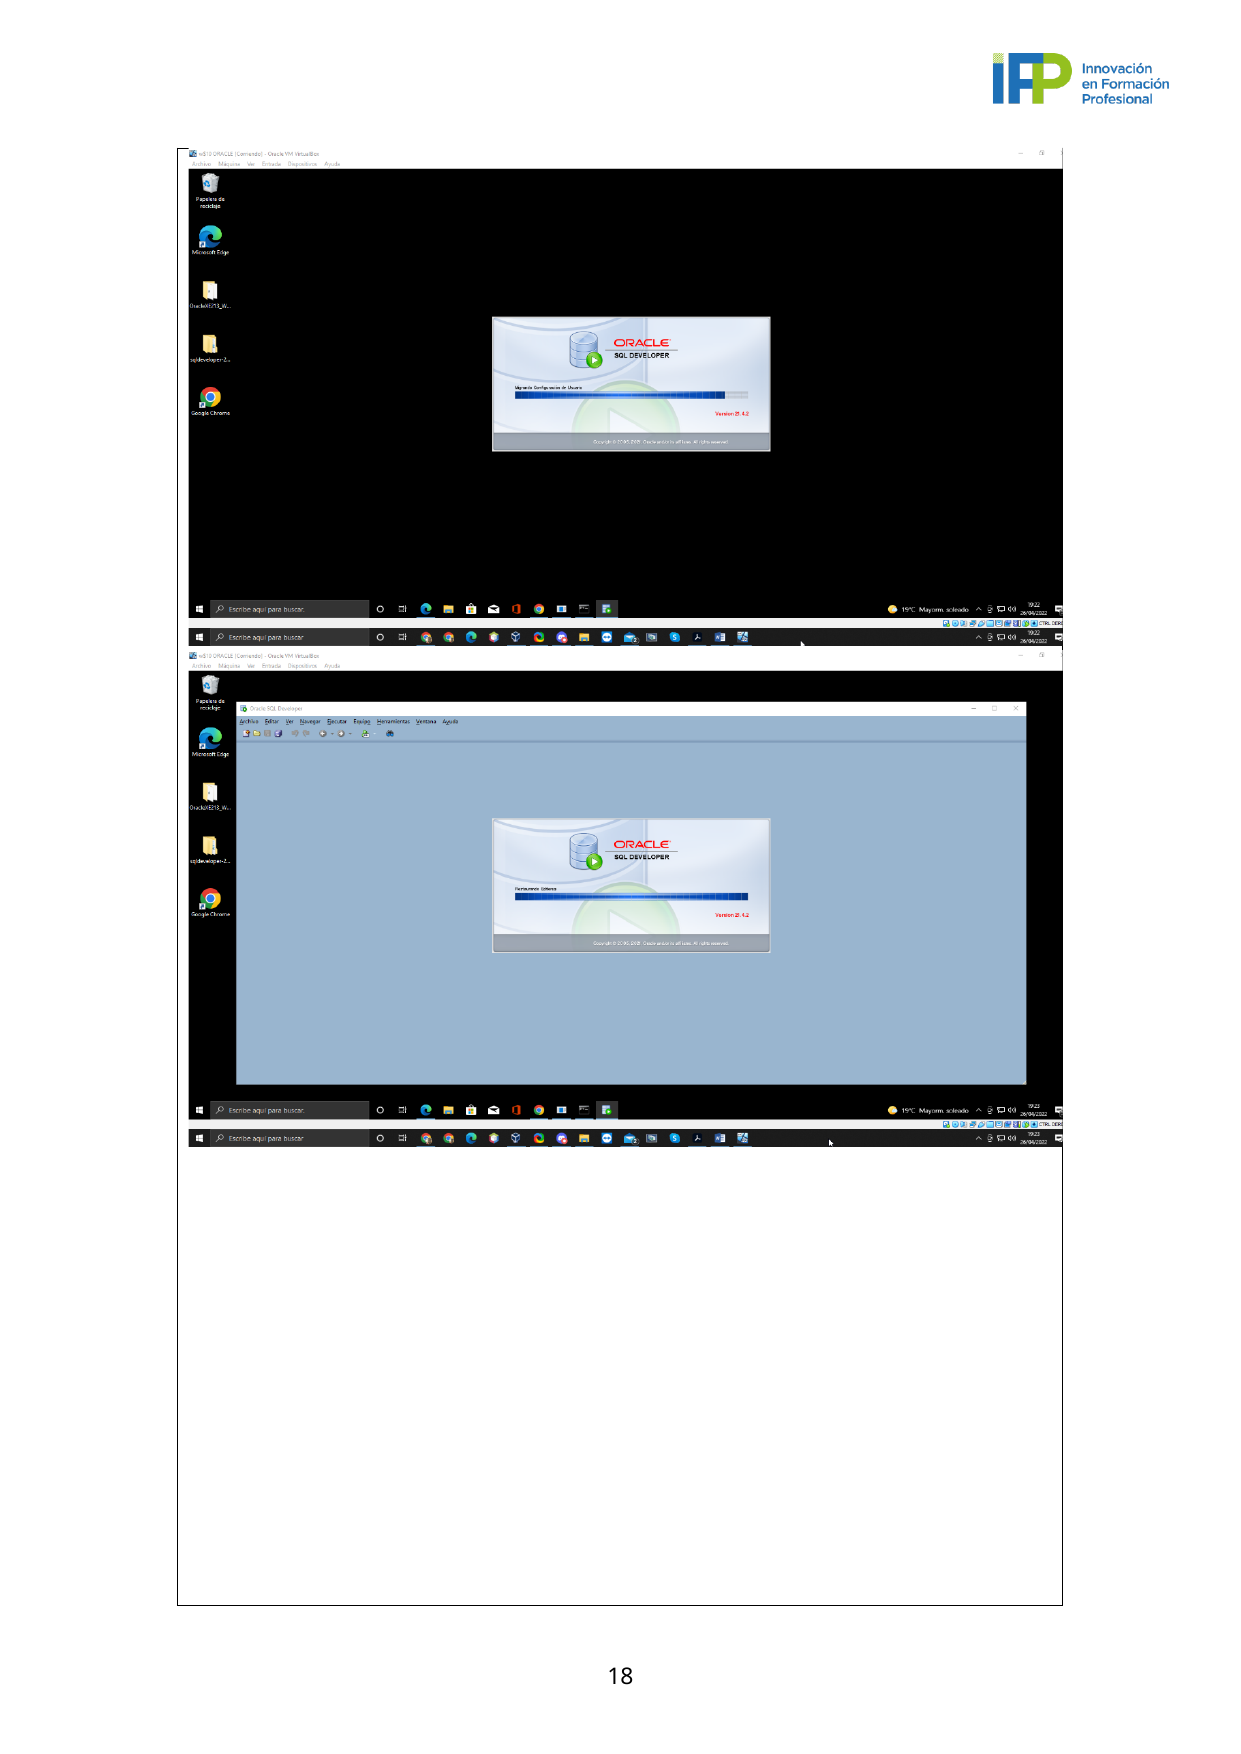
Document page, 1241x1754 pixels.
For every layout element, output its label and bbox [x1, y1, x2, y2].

picture [990, 53, 1172, 104]
picture [188, 650, 1063, 1147]
table_cell [178, 149, 1062, 1605]
picture [188, 148, 1063, 646]
